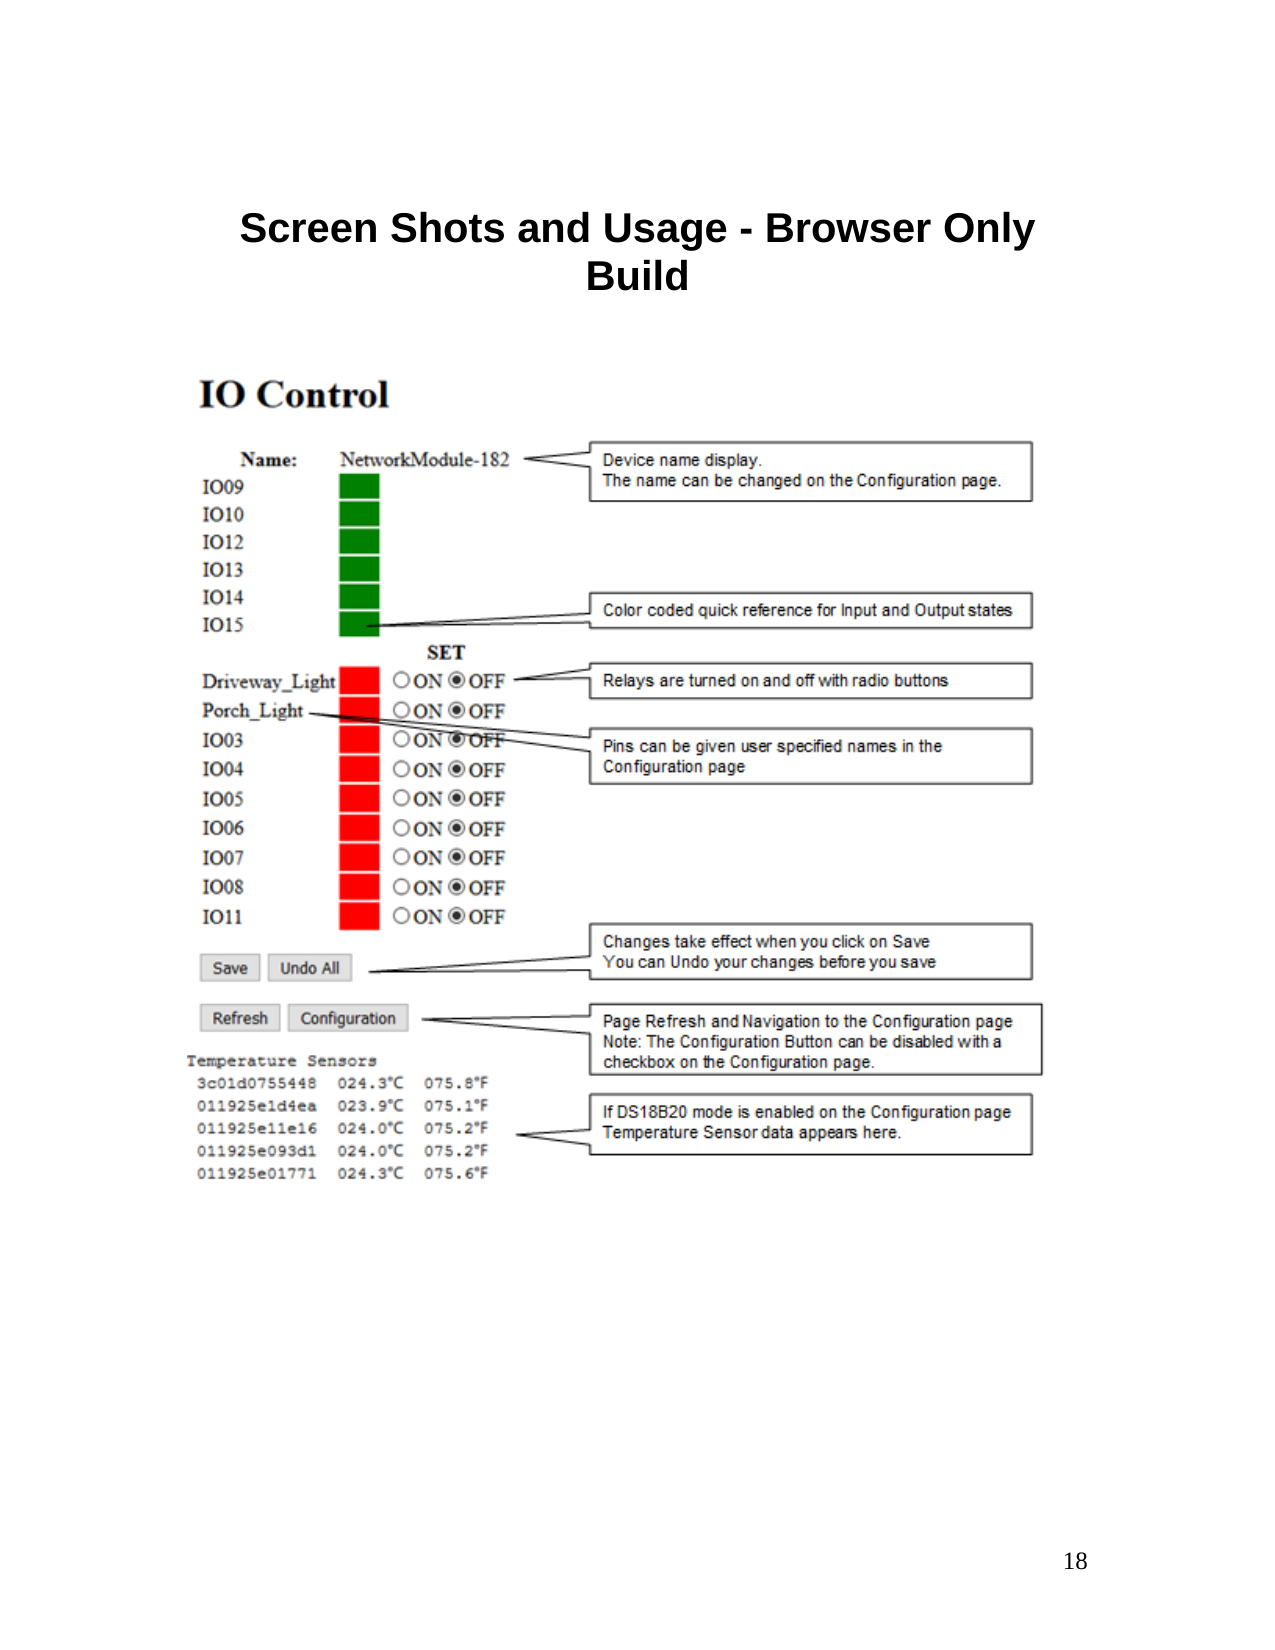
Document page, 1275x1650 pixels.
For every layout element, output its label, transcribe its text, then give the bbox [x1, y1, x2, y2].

subtitle Screen Shots and Usage - Browser Only Build [187, 204, 1087, 299]
picture [187, 363, 1060, 1201]
